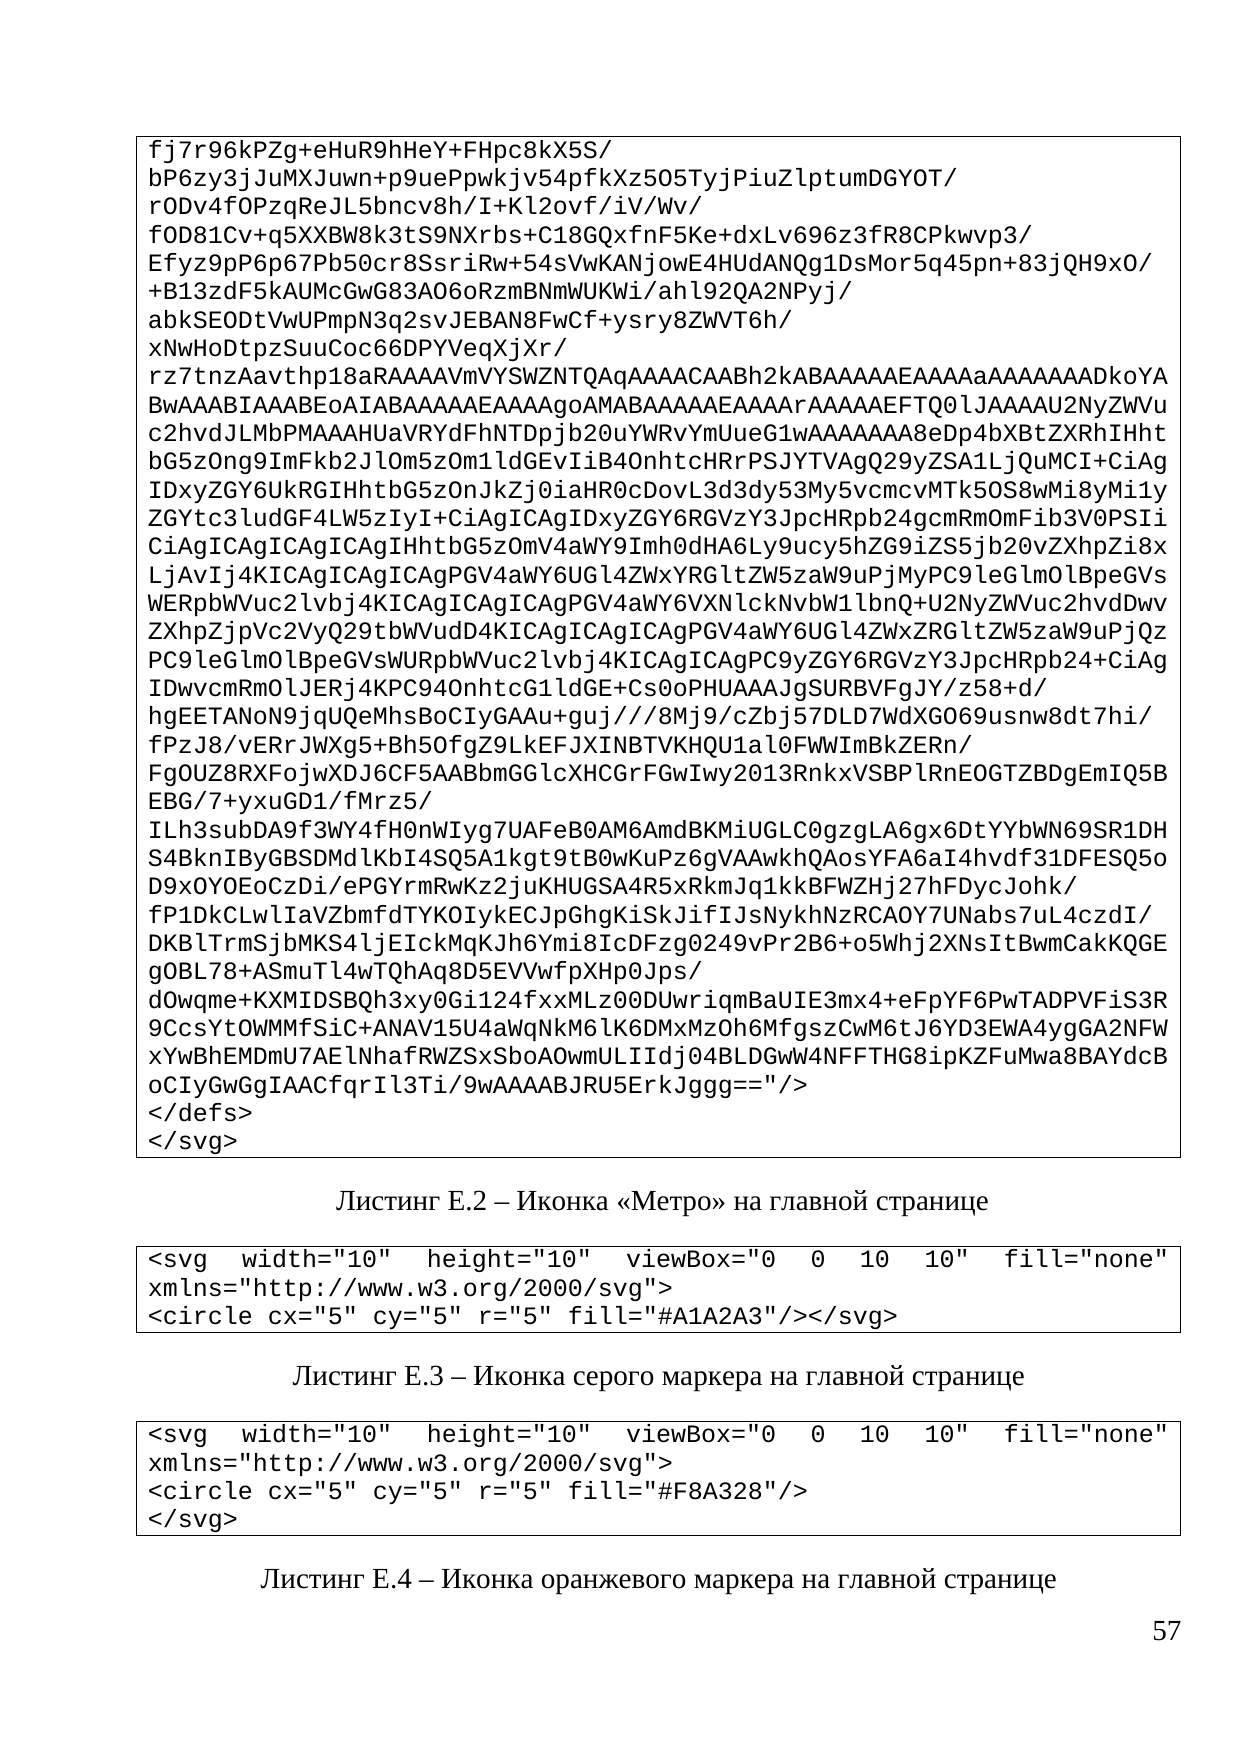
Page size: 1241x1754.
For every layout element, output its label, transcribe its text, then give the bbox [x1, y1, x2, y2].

text Листинг Е.2 – Иконка «Метро» на главной странице [136, 1183, 1181, 1217]
text Листинг Е.4 – Иконка оранжевого маркера на главной странице [136, 1561, 1181, 1595]
table_header <svg width="10" height="10" viewBox="0 0 10 10" fill="none" xmlns="http://www.w3.org/2000/svg"> <circle cx="5" cy="5" r="5" fill="#F8A328"/> </svg> [137, 1422, 1180, 1535]
text Листинг Е.3 – Иконка серого маркера на главной странице [136, 1358, 1181, 1392]
table_header <svg width="10" height="10" viewBox="0 0 10 10" fill="none" xmlns="http://www.w3.org/2000/svg"> <circle cx="5" cy="5" r="5" fill="#A1A2A3"/></svg> [137, 1247, 1180, 1332]
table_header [137, 137, 1180, 1157]
